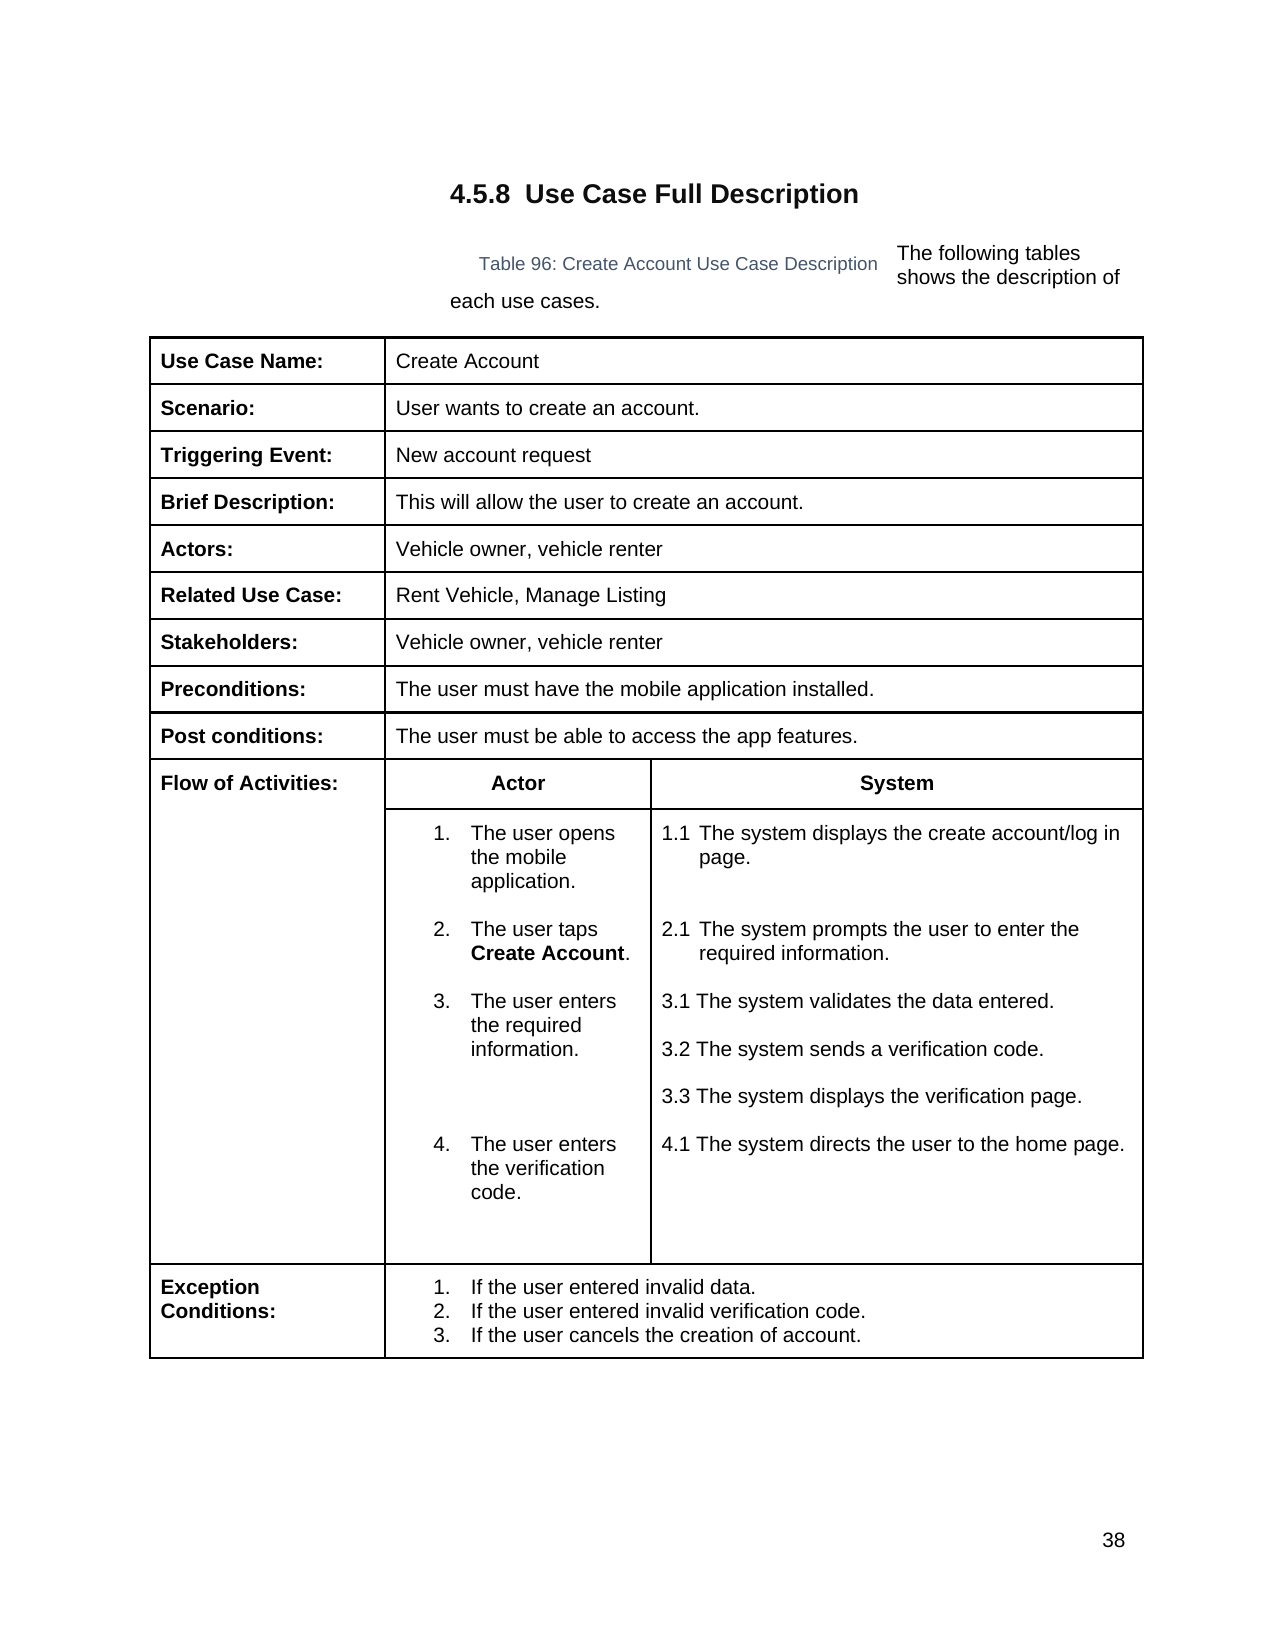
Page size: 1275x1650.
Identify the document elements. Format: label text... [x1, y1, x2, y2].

table_cell Rent Vehicle, Manage Listing [386, 573, 1142, 618]
table_cell Post conditions: [151, 714, 384, 758]
table_cell New account request [386, 432, 1142, 477]
text Table 9: Create Account Use Case Description [478, 253, 878, 274]
table_cell Vehicle owner, vehicle renter [386, 620, 1142, 664]
table_cell User wants to create an account. [386, 385, 1142, 430]
table_cell Flow of Activities: [151, 760, 384, 1262]
table_cell Stakeholders: [151, 620, 384, 664]
table_cell Exception Conditions: [151, 1265, 384, 1357]
table_cell If the user entered invalid data. If the user entered invalid verification code. If the user cancels the creation of account. [386, 1265, 1142, 1357]
table_cell The system displays the create account/log in page. The system prompts the user to enter the required information. 3.1 The system validates the data entered. 3.2 The system sends a verification code. 3.3 The system displays the verification page. 4.1 The system directs the user to the home page. [652, 810, 1142, 1262]
text The following tables shows the description of each use cases. [450, 241, 1125, 312]
table_header Use Case Name: [151, 339, 384, 383]
table_cell The user opens the mobile application. The user taps Create Account. The user enters the required information. The user enters the verification code. [386, 810, 650, 1262]
table_cell Brief Description: [151, 479, 384, 524]
table_cell Related Use Case: [151, 573, 384, 618]
table_cell Vehicle owner, vehicle renter [386, 526, 1142, 571]
table_cell Scenario: [151, 385, 384, 430]
table_cell System [652, 760, 1142, 808]
table_cell Actors: [151, 526, 384, 571]
table_cell The user must have the mobile application installed. [386, 667, 1142, 711]
table_cell Actor [386, 760, 650, 808]
table_cell The user must be able to access the app features. [386, 714, 1142, 758]
table_cell Triggering Event: [151, 432, 384, 477]
table_cell Preconditions: [151, 667, 384, 711]
subtitle Use Case Full Description [450, 178, 1125, 209]
table_header Create Account [386, 339, 1142, 383]
table_cell This will allow the user to create an account. [386, 479, 1142, 524]
